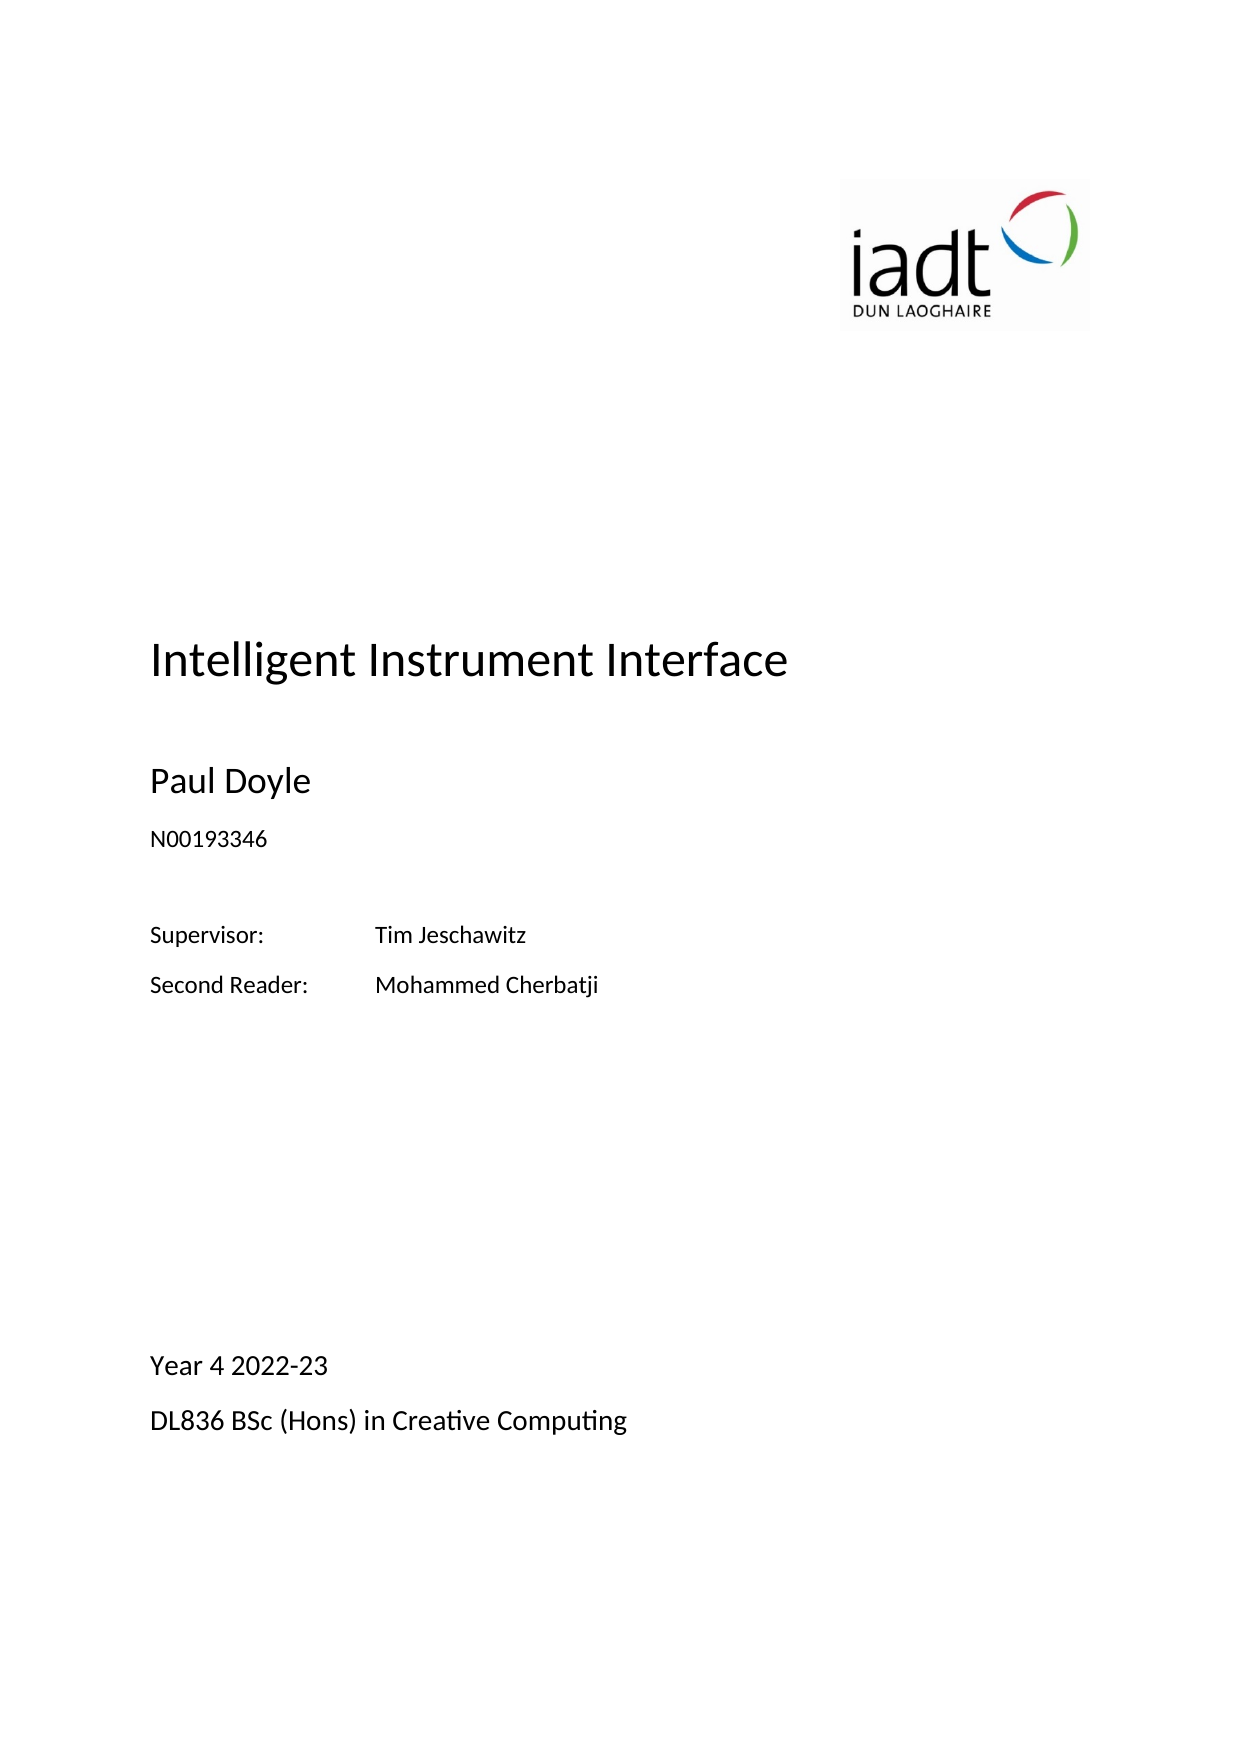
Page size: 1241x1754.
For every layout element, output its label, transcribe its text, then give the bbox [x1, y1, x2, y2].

text Intelligent Instrument Interface [150, 627, 1090, 688]
text Paul Doyle [150, 757, 1090, 803]
text Year 4 2022-23 [150, 1347, 1090, 1382]
picture [840, 179, 1091, 331]
text Supervisor: Tim Jeschawitz [150, 919, 1090, 950]
text Second Reader: Mohammed Cherbatji [150, 969, 1090, 999]
text DL836 BSc (Hons) in Creative Computing [150, 1402, 1090, 1437]
text N00193346 [150, 823, 1090, 853]
